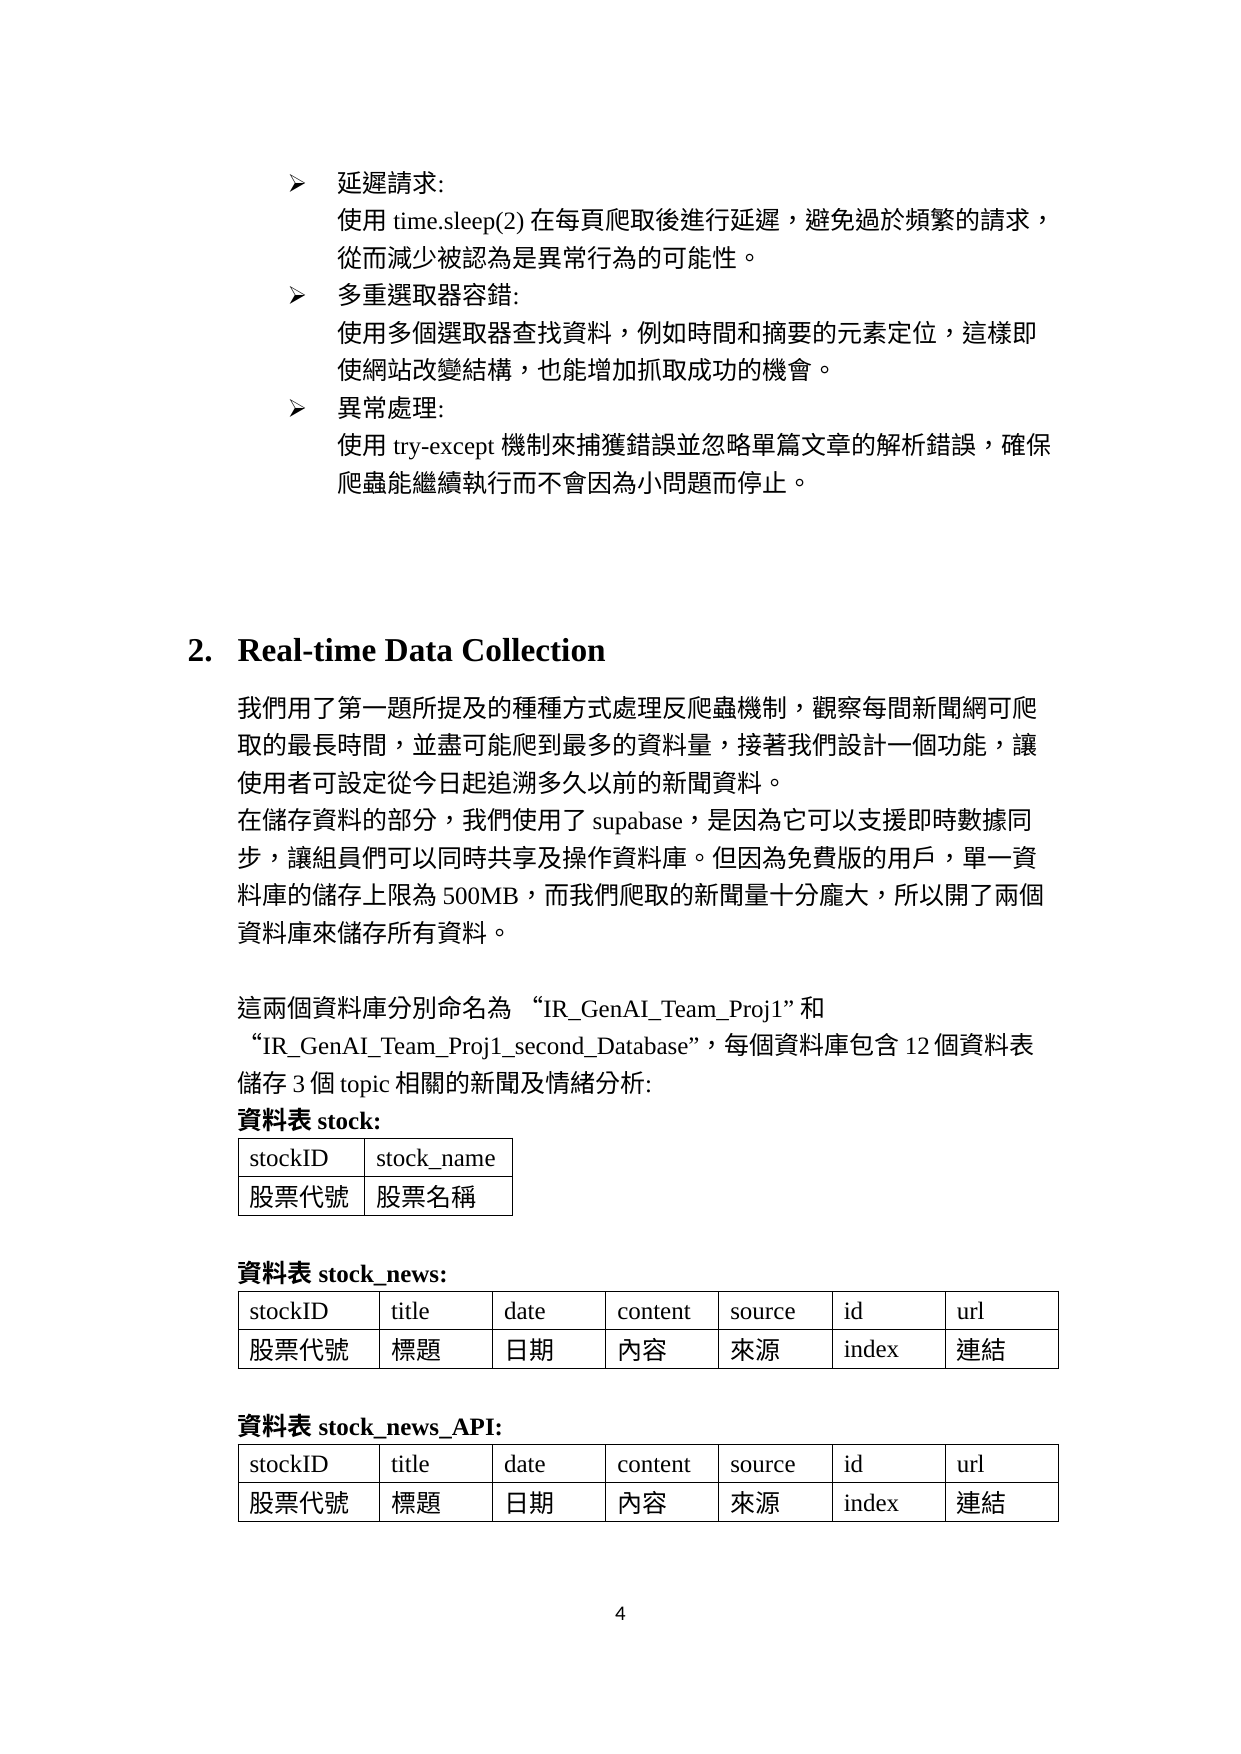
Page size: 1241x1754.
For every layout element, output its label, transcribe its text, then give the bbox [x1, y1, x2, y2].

list 這兩個資料庫分別命名為 “IR_GenAI_Team_Proj1” 和“IR_GenAI_Team_Proj1_second_Database”，每個資料庫包含12個資料表儲存3個topic相關的新聞及情緒分析: [237, 987, 1053, 1100]
table_cell 股票代號 [239, 1330, 379, 1368]
table_header stockID [239, 1139, 364, 1176]
table_header title [380, 1445, 492, 1482]
table_header content [606, 1445, 718, 1482]
table_header stockID [239, 1445, 379, 1482]
table_cell 連結 [946, 1483, 1058, 1521]
list 異常處理: [287, 387, 1053, 425]
table_header url [946, 1445, 1058, 1482]
list 我們用了第一題所提及的種種方式處理反爬蟲機制，觀察每間新聞網可爬取的最長時間，並盡可能爬到最多的資料量，接著我們設計一個功能，讓使用者可設定從今日起追溯多久以前的新聞資料。 在儲存資料的部分，我們使用了supabase，是因為它可以支援即時數據同步，讓組員們可以同時共享及操作資料庫。但因為免費版的用戶，單一資料庫的儲存上限為500MB，而我們爬取的新聞量十分龐大，所以開了兩個資料庫來儲存所有資料。 [237, 687, 1053, 950]
list 使用 try-except 機制來捕獲錯誤並忽略單篇文章的解析錯誤，確保爬蟲能繼續執行而不會因為小問題而停止。 [337, 425, 1053, 500]
table_cell 日期 [493, 1483, 605, 1521]
table_header title [380, 1292, 492, 1329]
table_cell 股票代號 [239, 1483, 379, 1521]
table_cell 標題 [380, 1330, 492, 1368]
table_cell 股票代號 [239, 1177, 364, 1214]
table_header source [719, 1445, 832, 1482]
table_cell index [833, 1330, 945, 1368]
table_cell 來源 [719, 1483, 832, 1521]
table_header url [946, 1292, 1058, 1329]
list 資料表stock: [237, 1100, 1053, 1137]
list 延遲請求: [287, 162, 1053, 200]
table_header source [719, 1292, 832, 1329]
table_cell index [833, 1483, 945, 1521]
table_cell 連結 [946, 1330, 1058, 1368]
table_cell 內容 [606, 1483, 718, 1521]
table_header stock_name [365, 1139, 512, 1176]
table_header date [493, 1445, 605, 1482]
table_cell 來源 [719, 1330, 832, 1368]
table_cell 股票名稱 [365, 1177, 512, 1214]
table_header date [493, 1292, 605, 1329]
table_header id [833, 1445, 945, 1482]
list 資料表 stock_news_API: [237, 1406, 1053, 1444]
table_header id [833, 1292, 945, 1329]
table_cell 內容 [606, 1330, 718, 1368]
list 資料表 stock_news: [237, 1253, 1053, 1291]
table_cell 日期 [493, 1330, 605, 1368]
table_header content [606, 1292, 718, 1329]
table_header stockID [239, 1292, 379, 1329]
list 多重選取器容錯: [287, 275, 1053, 312]
list 使用 time.sleep(2) 在每頁爬取後進行延遲，避免過於頻繁的請求，從而減少被認為是異常行為的可能性。 [337, 200, 1053, 275]
list Real-time Data Collection [187, 612, 1053, 687]
table_cell 標題 [380, 1483, 492, 1521]
list 使用多個選取器查找資料，例如時間和摘要的元素定位，這樣即使網站改變結構，也能增加抓取成功的機會。 [337, 312, 1053, 387]
